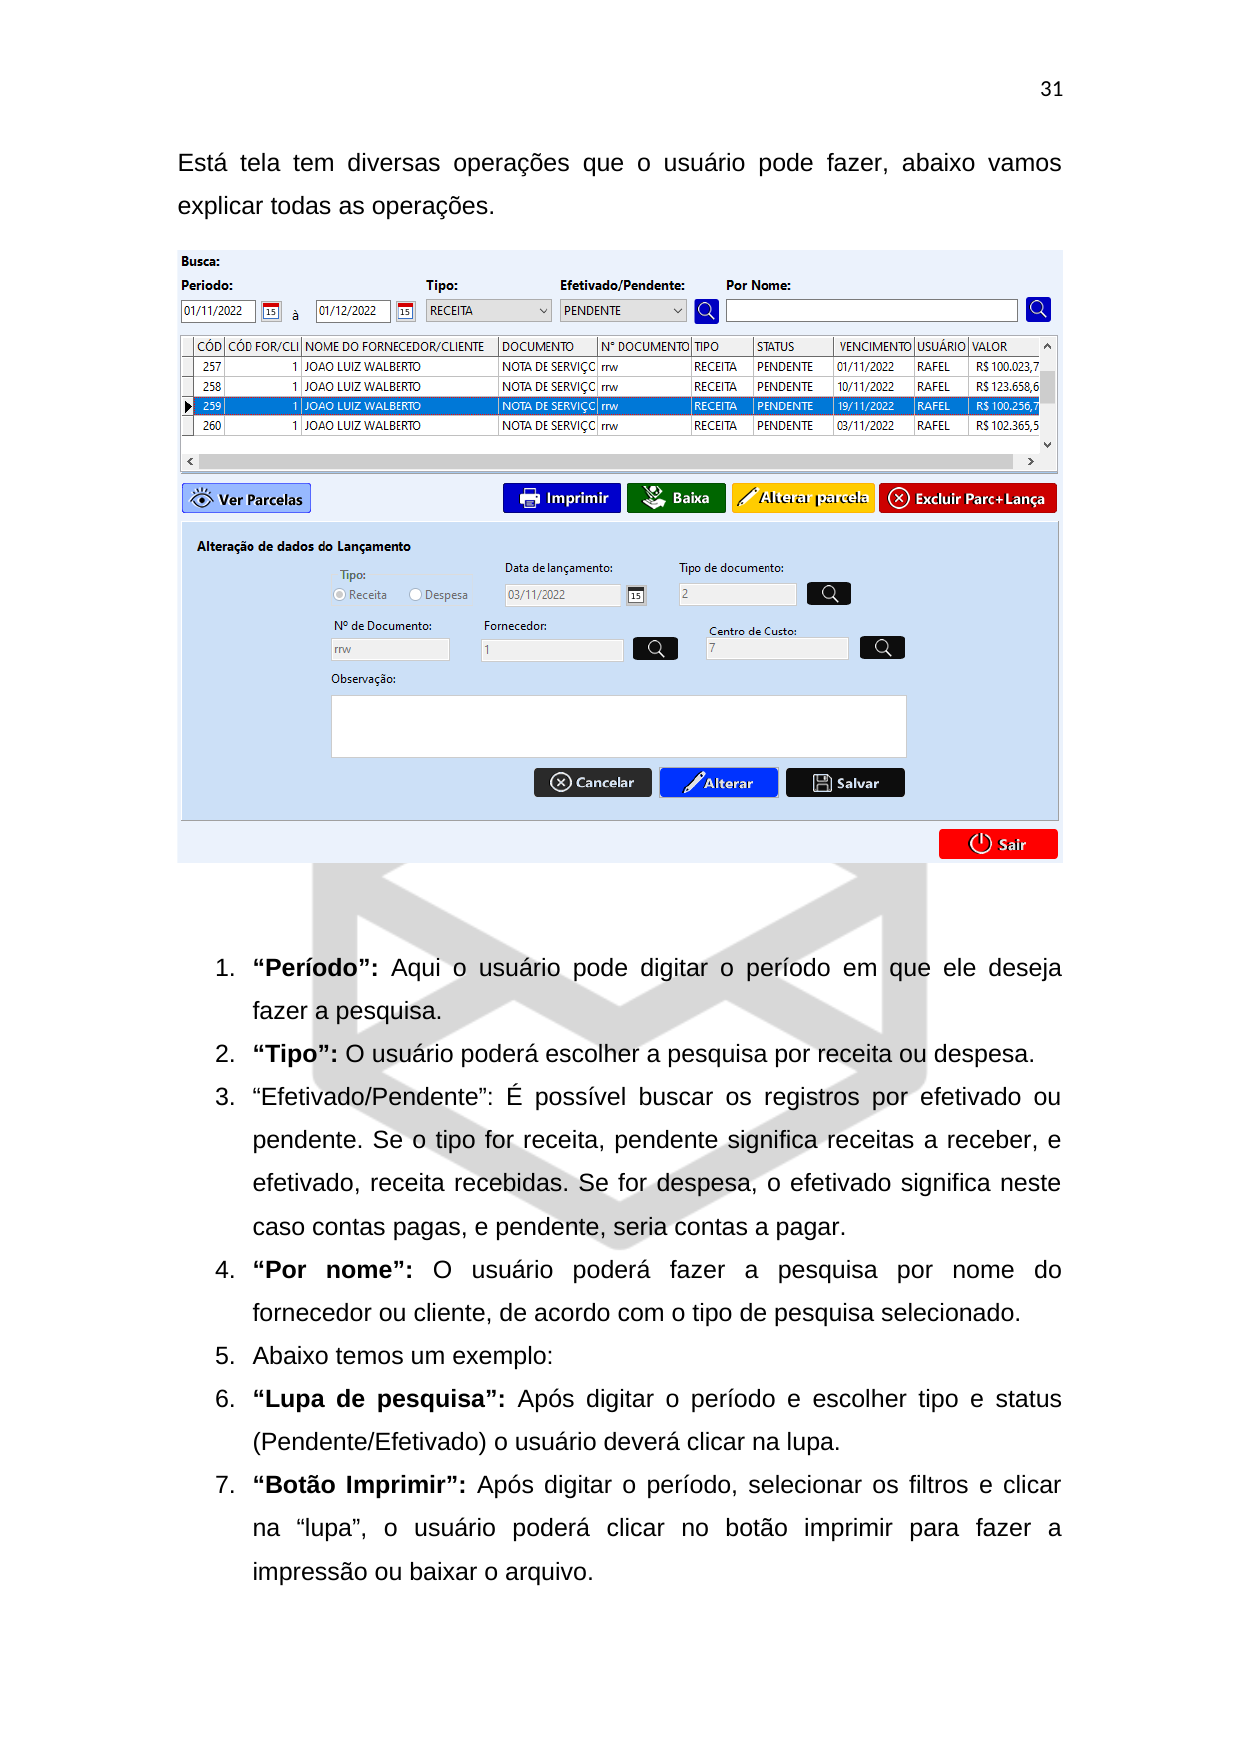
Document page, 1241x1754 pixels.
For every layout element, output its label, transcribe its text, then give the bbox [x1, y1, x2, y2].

list “Lupa de pesquisa”: Após digitar o período e escolher tipo e status (Pendente/Efetivado) o usuário deverá clicar na lupa. [215, 1384, 1063, 1456]
text Está tela tem diversas operações que o usuário pode fazer, abaixo vamos explicar todas as operações. [177, 148, 1063, 219]
list “Período”: Aqui o usuário pode digitar o período em que ele deseja fazer a pesquisa. [215, 953, 1063, 1025]
list “Botão Imprimir”: Após digitar o período, selecionar os filtros e clicar na “lupa”, o usuário poderá clicar no botão imprimir para fazer a impressão ou baixar o arquivo. [215, 1470, 1063, 1585]
list “Por nome”: O usuário poderá fazer a pesquisa por nome do fornecedor ou cliente, de acordo com o tipo de pesquisa selecionado. [215, 1255, 1063, 1327]
list Abaixo temos um exemplo: [215, 1341, 1063, 1370]
list “Efetivado/Pendente”: É possível buscar os registros por efetivado ou pendente. Se o tipo for receita, pendente significa receitas a receber, e efetivado, receita recebidas. Se for despesa, o efetivado significa neste caso contas pagas, e pendente, seria contas a pagar. [215, 1082, 1063, 1240]
list “Tipo”: O usuário poderá escolher a pesquisa por receita ou despesa. [215, 1039, 1063, 1068]
picture [177, 250, 1063, 863]
